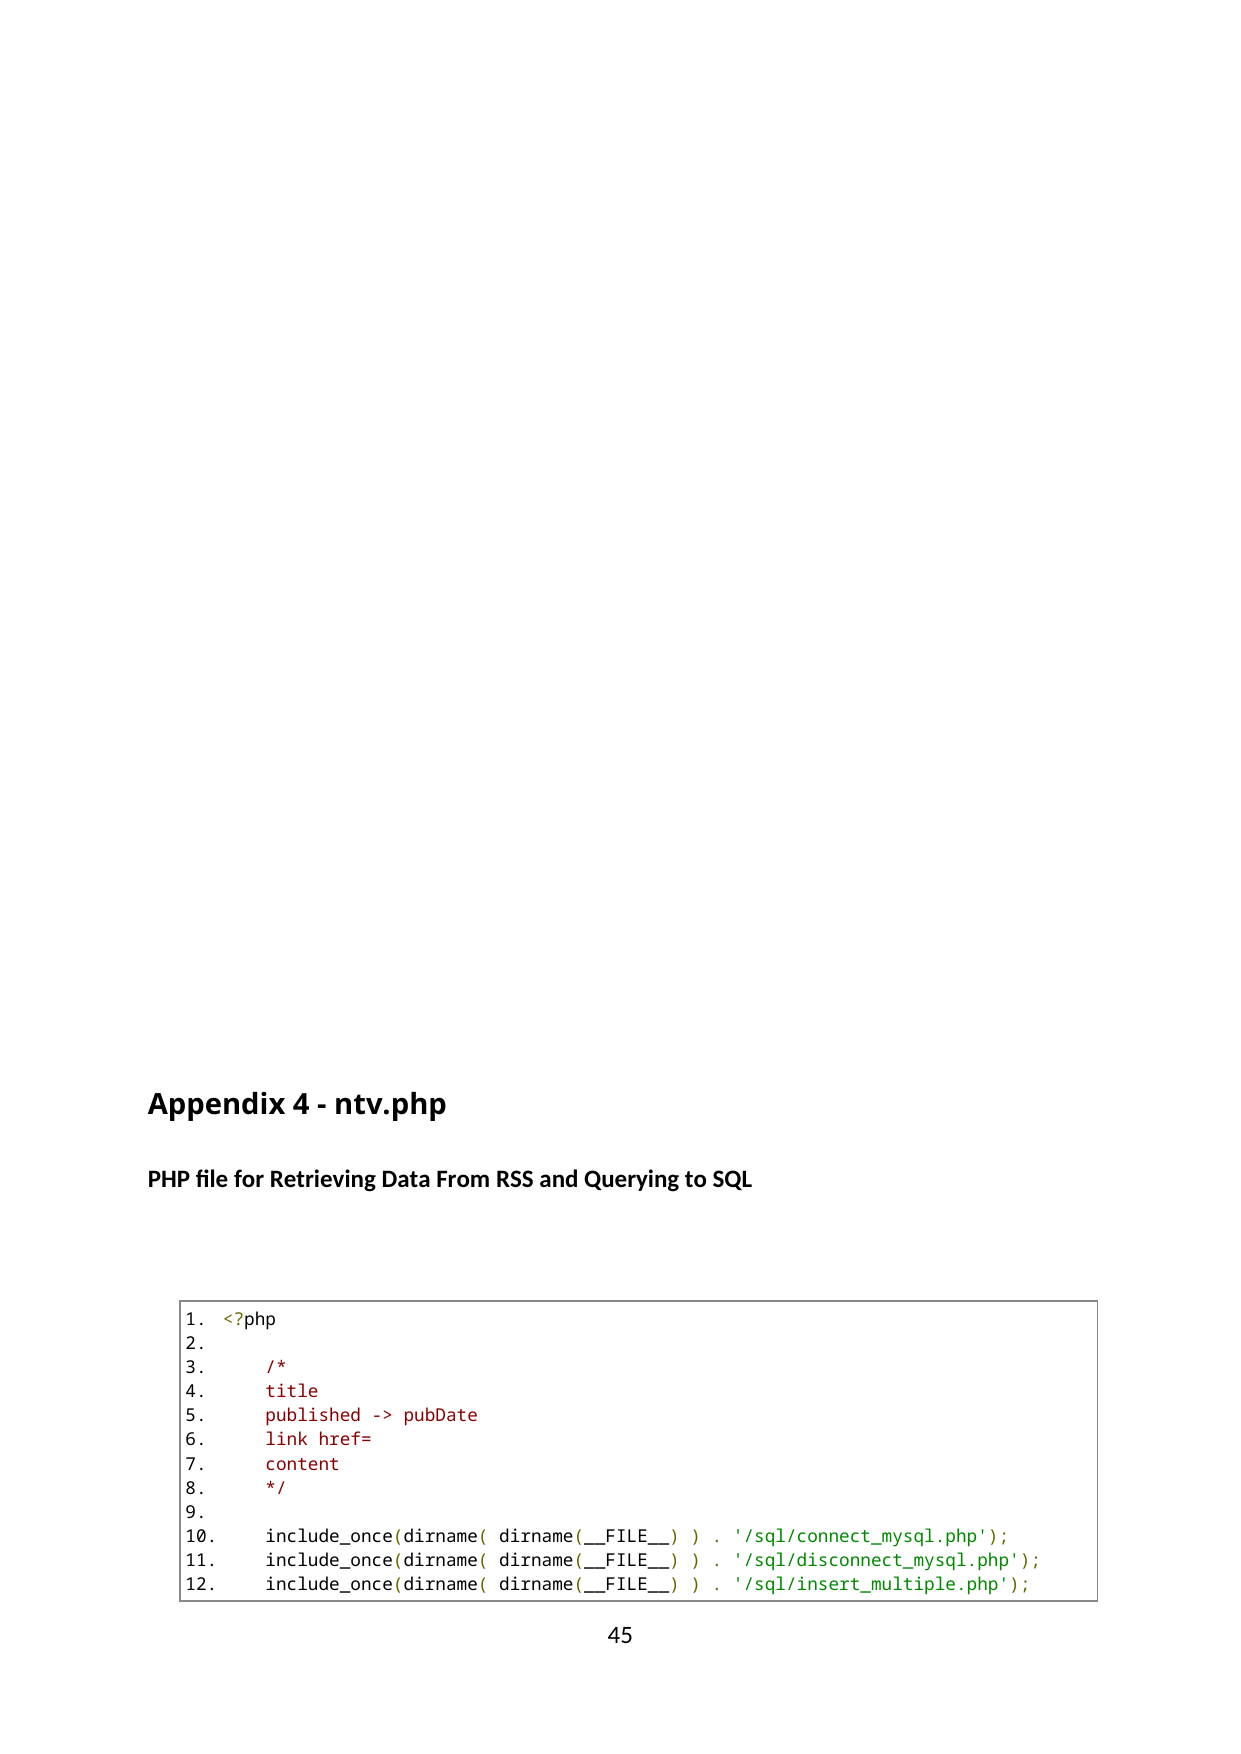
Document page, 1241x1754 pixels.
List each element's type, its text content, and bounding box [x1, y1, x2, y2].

subtitle Appendix 4 - ntv.php [148, 1083, 1093, 1123]
list include_once(dirname( dirname(__FILE__) ) . '/sql/disconnect_mysql.php'); [181, 1542, 1097, 1566]
list published -> pubDate [181, 1397, 1097, 1421]
list title [181, 1373, 1097, 1397]
list content [181, 1445, 1097, 1469]
list link href= [181, 1421, 1097, 1445]
list include_once(dirname( dirname(__FILE__) ) . '/sql/connect_mysql.php'); [181, 1518, 1097, 1542]
text PHP file for Retrieving Data From RSS and Querying to SQL [148, 1163, 1093, 1193]
list include_once(dirname( dirname(__FILE__) ) . '/sql/insert_multiple.php'); [181, 1566, 1097, 1600]
list <?php [181, 1302, 1097, 1330]
list */ [181, 1469, 1097, 1499]
list /* [181, 1348, 1097, 1373]
